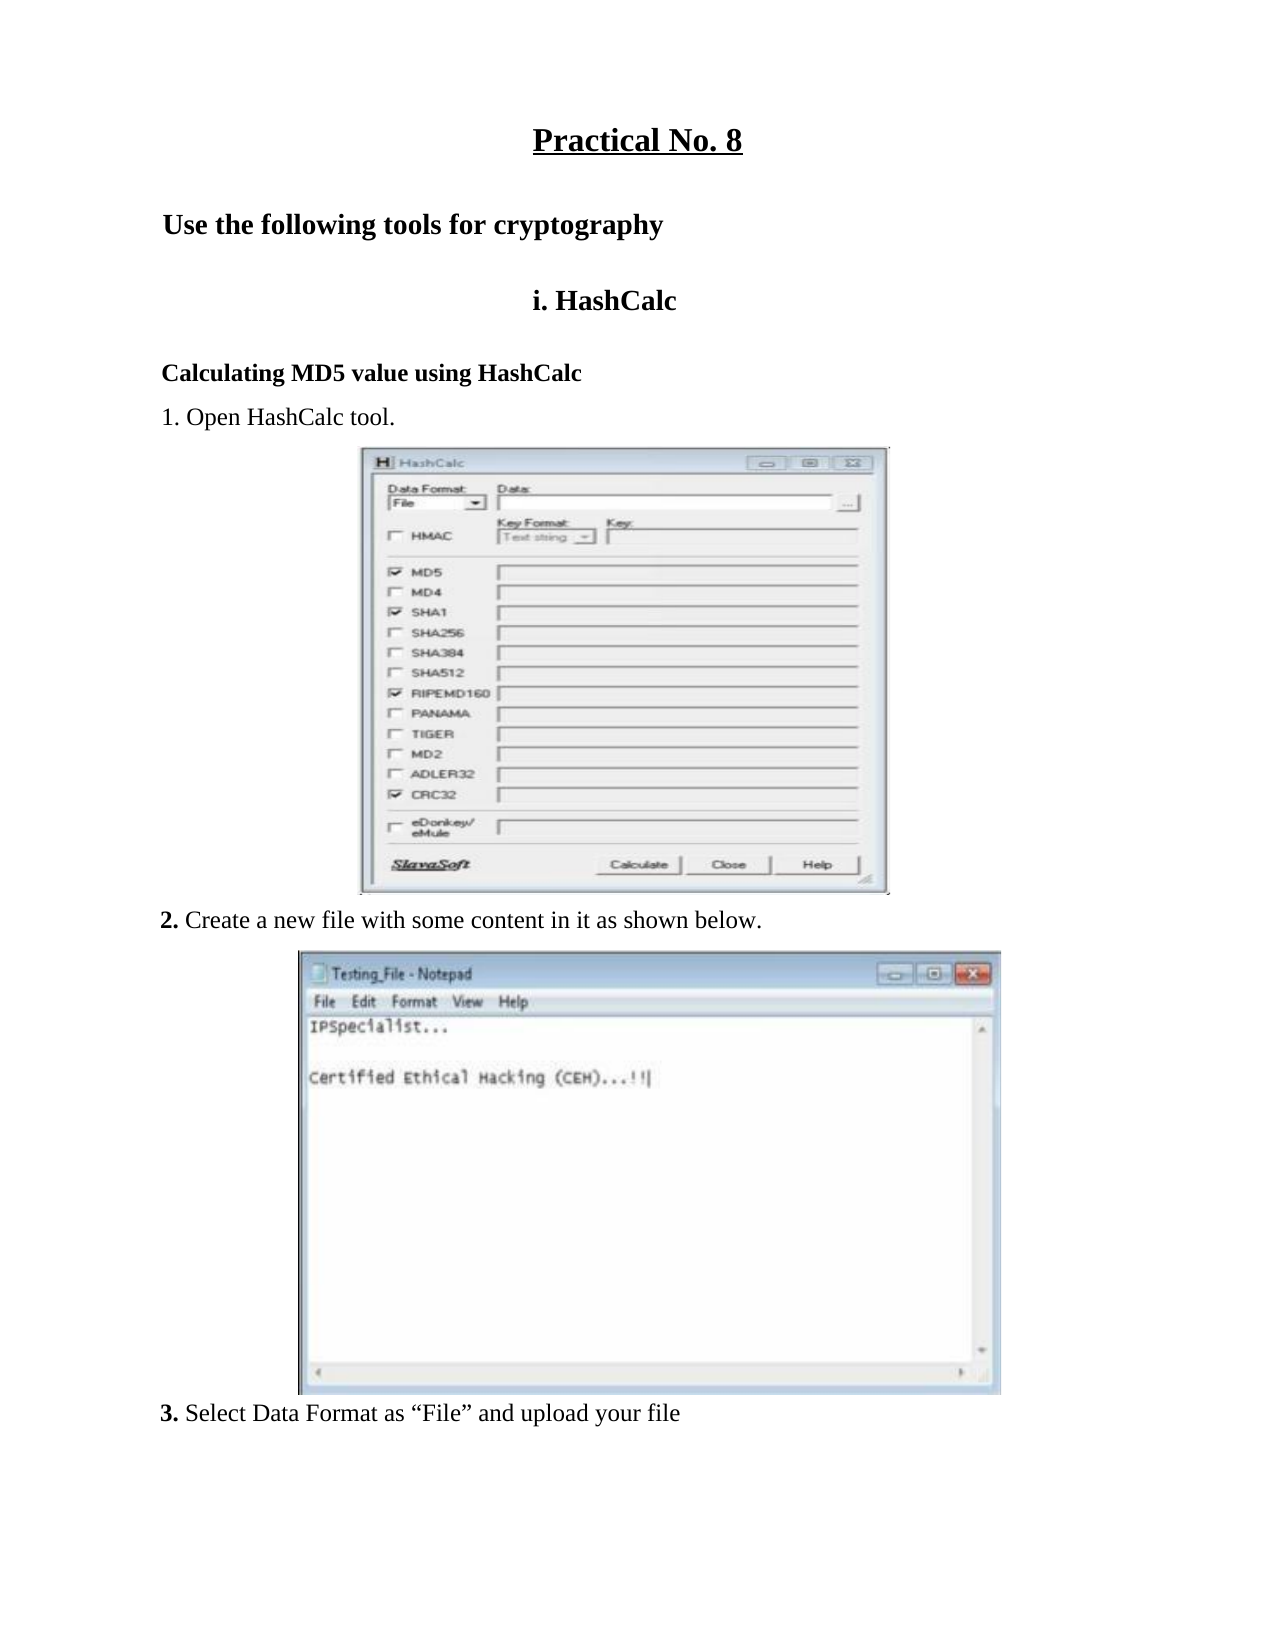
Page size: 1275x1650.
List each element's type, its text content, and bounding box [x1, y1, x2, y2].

subtitle i. HashCalc [150, 283, 1059, 316]
text Calculating MD5 value using HashCalc [161, 358, 607, 387]
list Select Data Format as “File” and upload your file [160, 1398, 1044, 1426]
subtitle Use the following tools for cryptography [162, 207, 1059, 241]
text 1. Open HashCalc tool. [161, 402, 607, 431]
list Create a new file with some content in it as shown below. [160, 905, 1044, 934]
subtitle Practical No. 8 [150, 120, 1125, 158]
picture [298, 950, 1002, 1395]
picture [357, 446, 891, 895]
